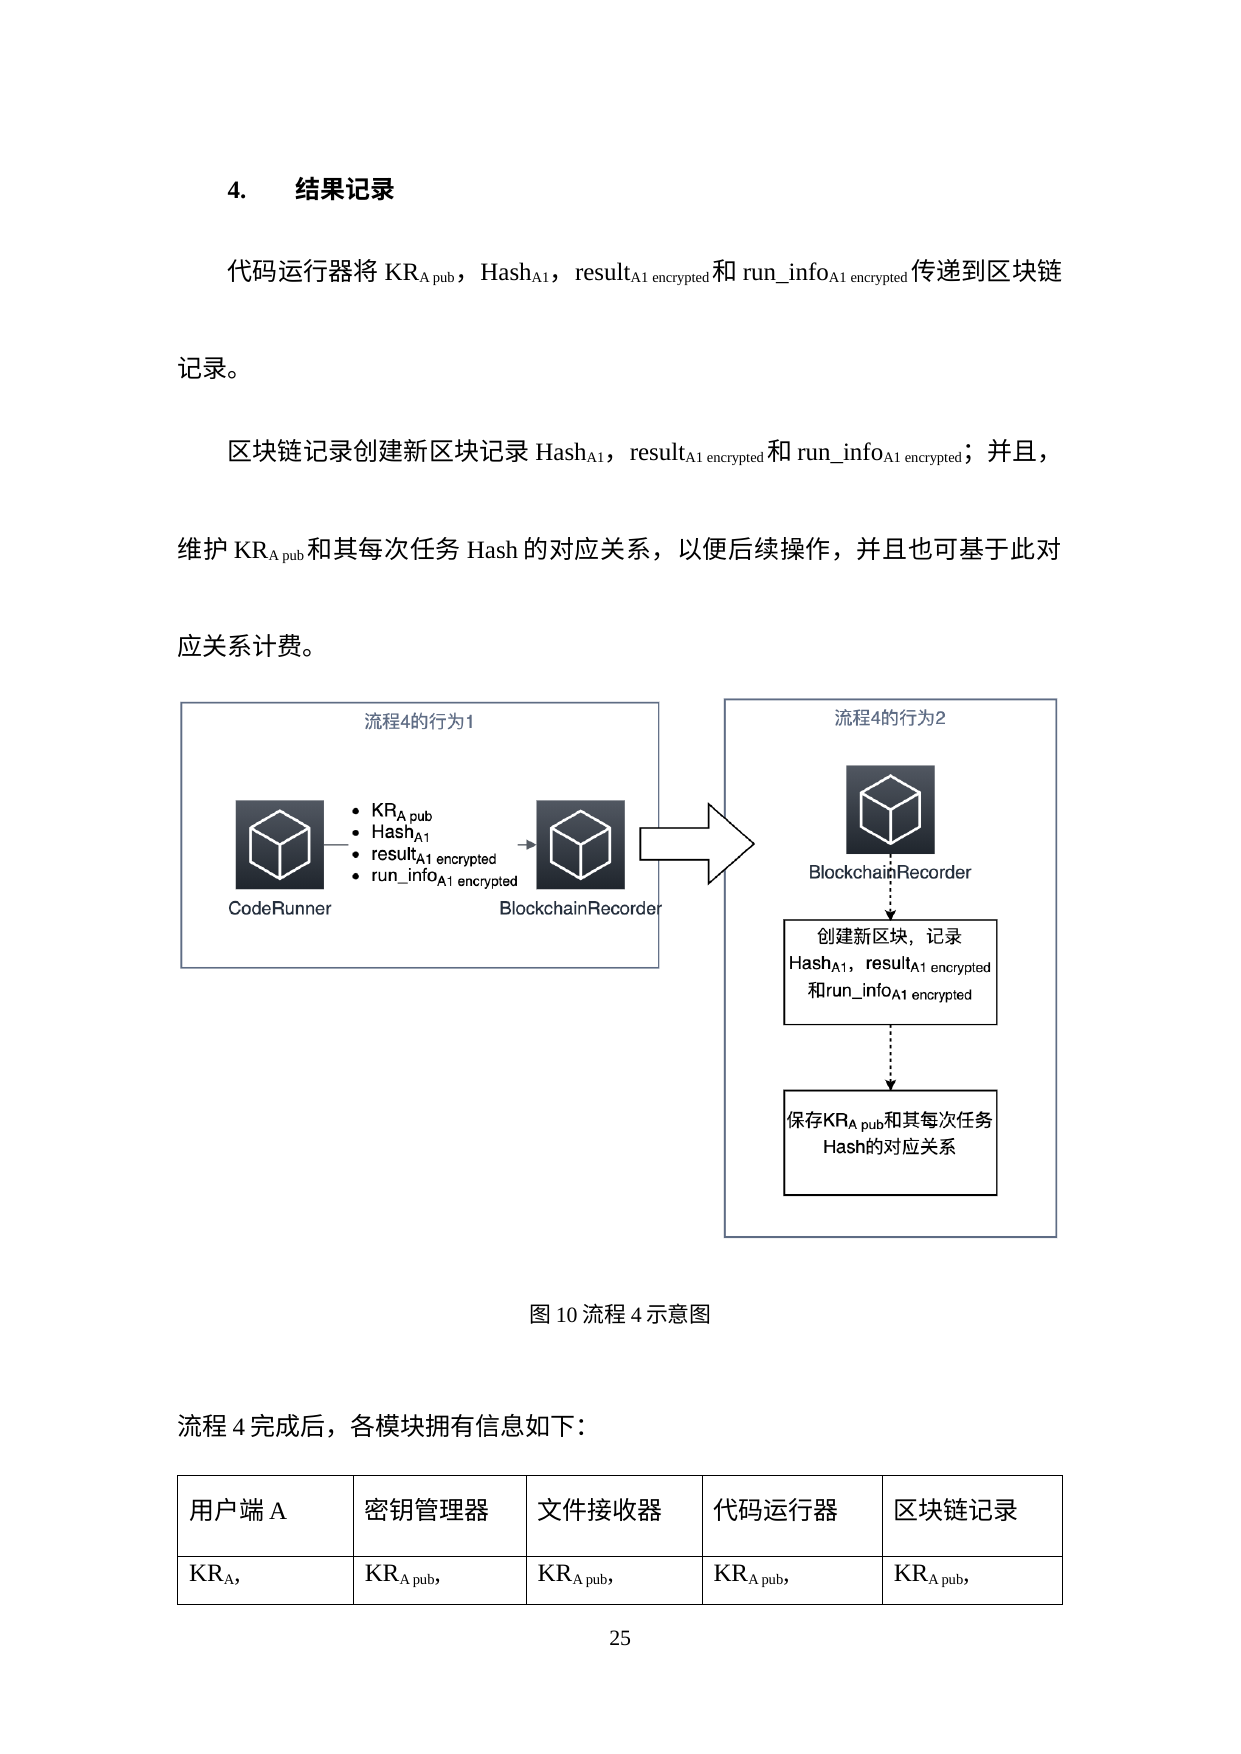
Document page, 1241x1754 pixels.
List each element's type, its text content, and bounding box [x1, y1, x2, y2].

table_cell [527, 1557, 702, 1603]
table_header 代码运行器 [703, 1476, 882, 1556]
table_header 密钥管理器 [354, 1476, 526, 1556]
text 流程4完成后，各模块拥有信息如下： [177, 1392, 1063, 1457]
text 区块链记录创建新区块记录HashA1，resultA1 encrypted和run_infoA1 encrypted；并且，维护KRA pub和其每次任务Hash的对应关系，以便后续操作，并且也可基于此对应关系计费。 [177, 417, 1063, 677]
table_header 区块链记录 [883, 1476, 1062, 1556]
subtitle 结果记录 [177, 155, 1063, 220]
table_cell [178, 1557, 353, 1603]
table_header 用户端A [178, 1476, 353, 1556]
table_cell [883, 1557, 1062, 1603]
picture [177, 695, 1063, 1250]
text 图 10 流程4示意图 [177, 1297, 1063, 1329]
table_cell KRA pub, KRS, KA, [354, 1557, 526, 1603]
text 代码运行器将KRA pub，HashA1，resultA1 encrypted和run_infoA1 encrypted传递到区块链记录。 [177, 237, 1063, 399]
table_header 文件接收器 [527, 1476, 702, 1556]
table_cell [703, 1557, 882, 1603]
